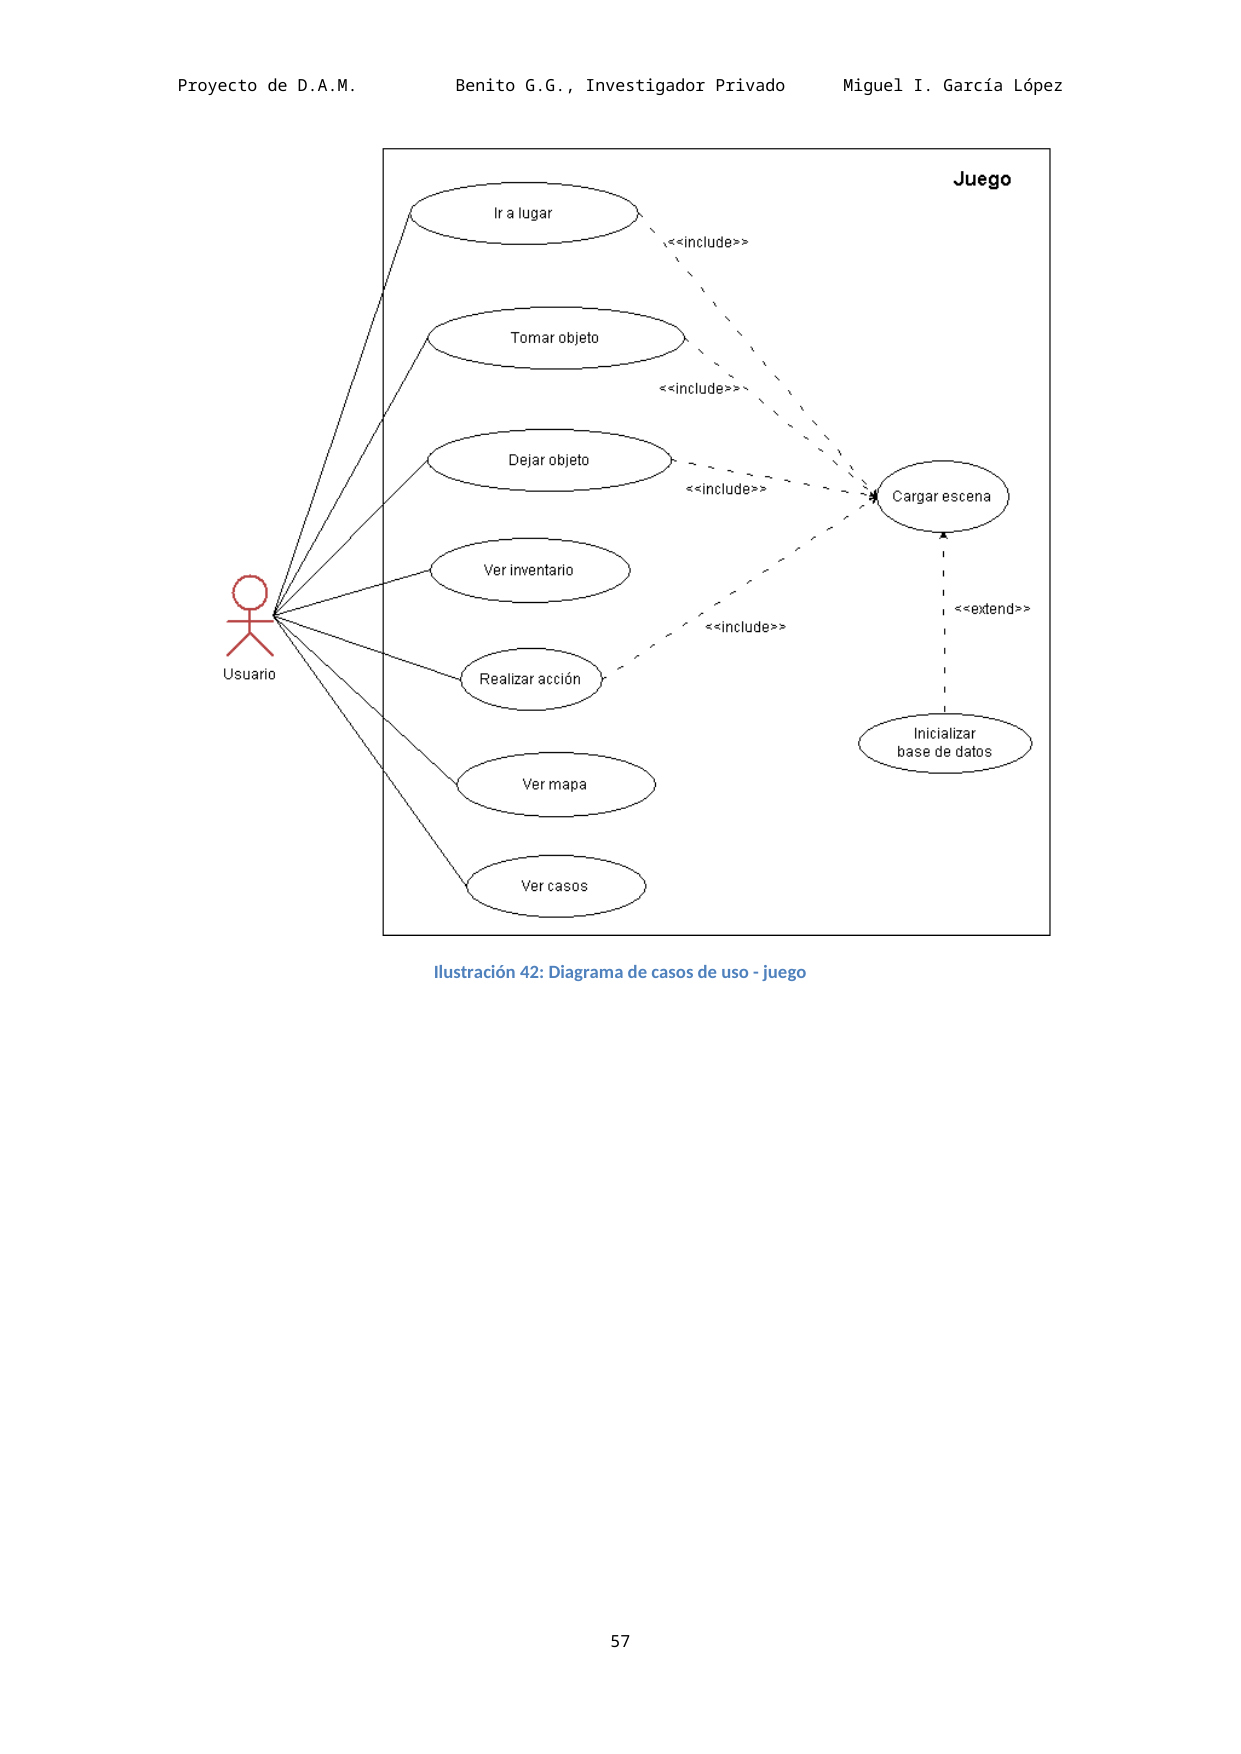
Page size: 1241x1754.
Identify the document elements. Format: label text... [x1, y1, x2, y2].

picture [177, 147, 1063, 936]
